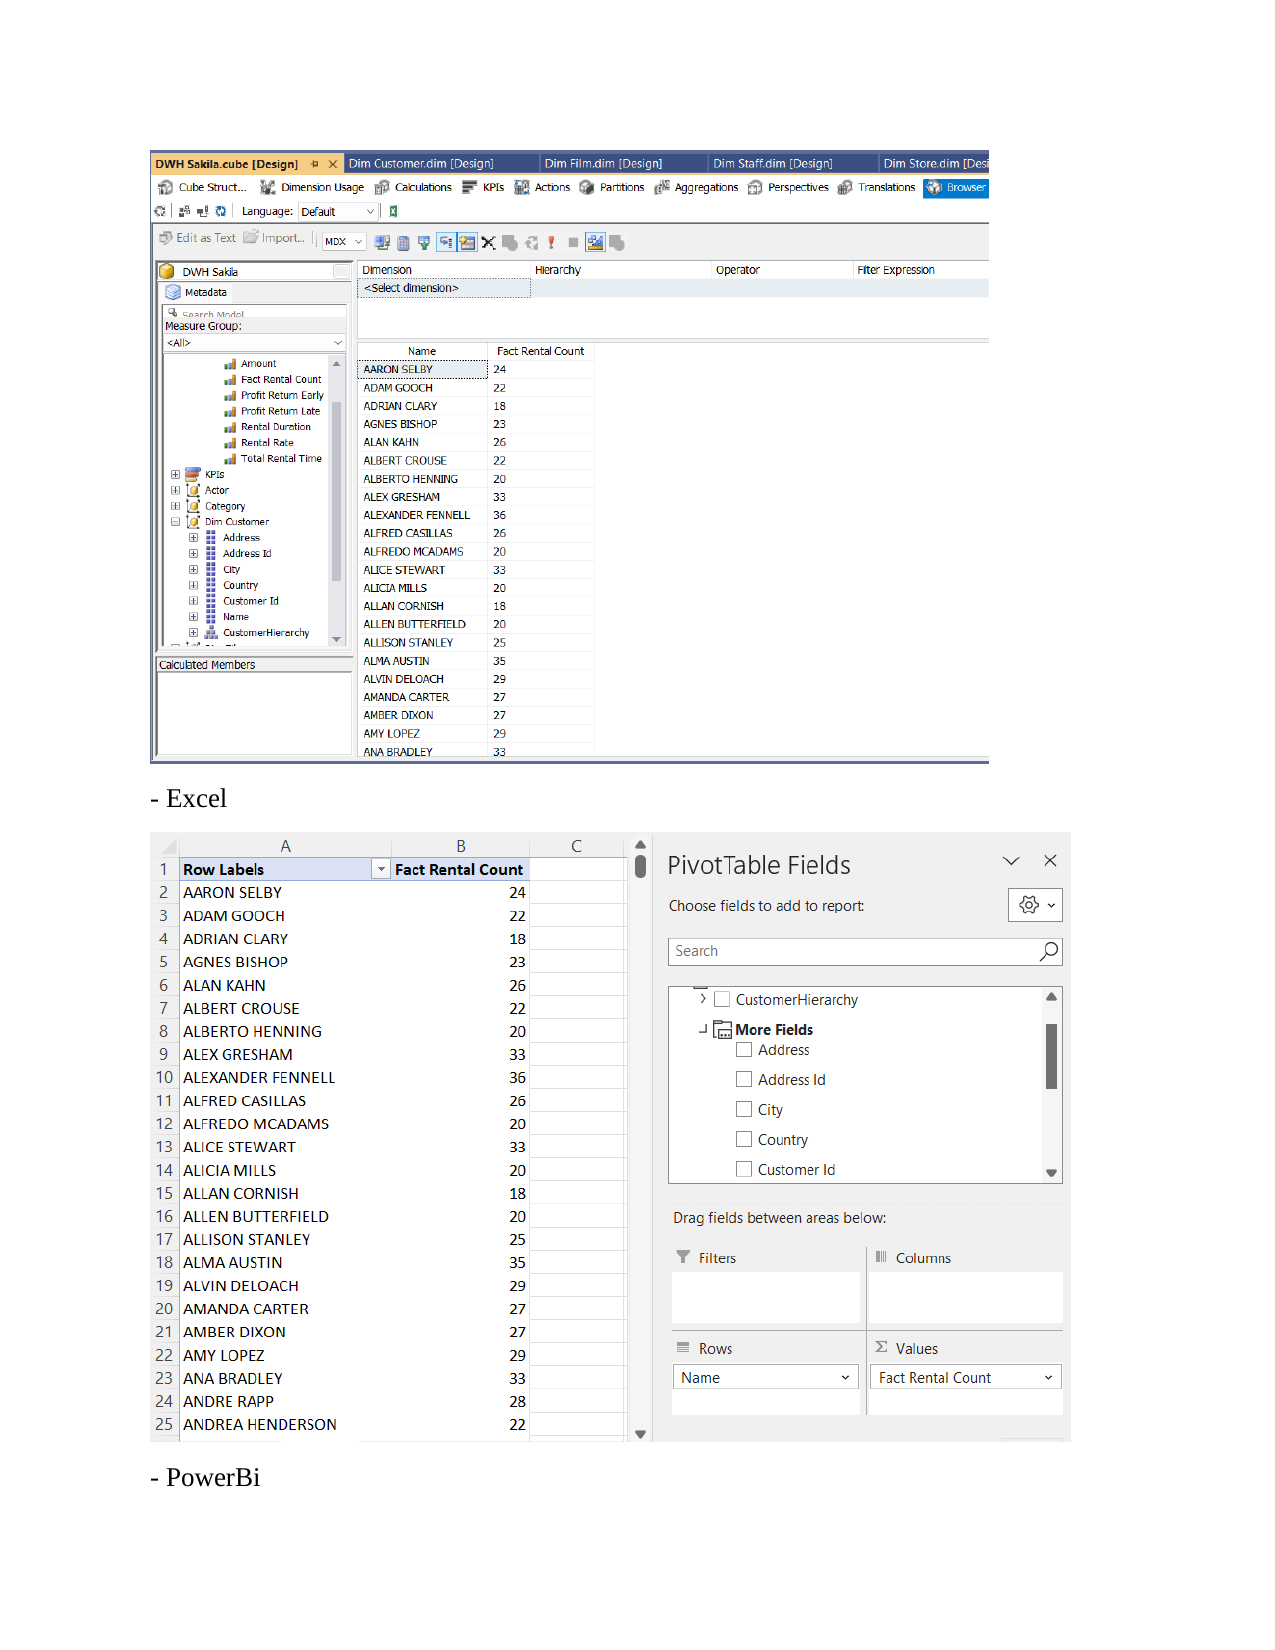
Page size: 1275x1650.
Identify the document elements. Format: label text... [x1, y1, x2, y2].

text - PowerBi [150, 1461, 1125, 1492]
text - Excel [150, 782, 1125, 813]
picture [150, 150, 989, 764]
picture [150, 832, 1072, 1442]
